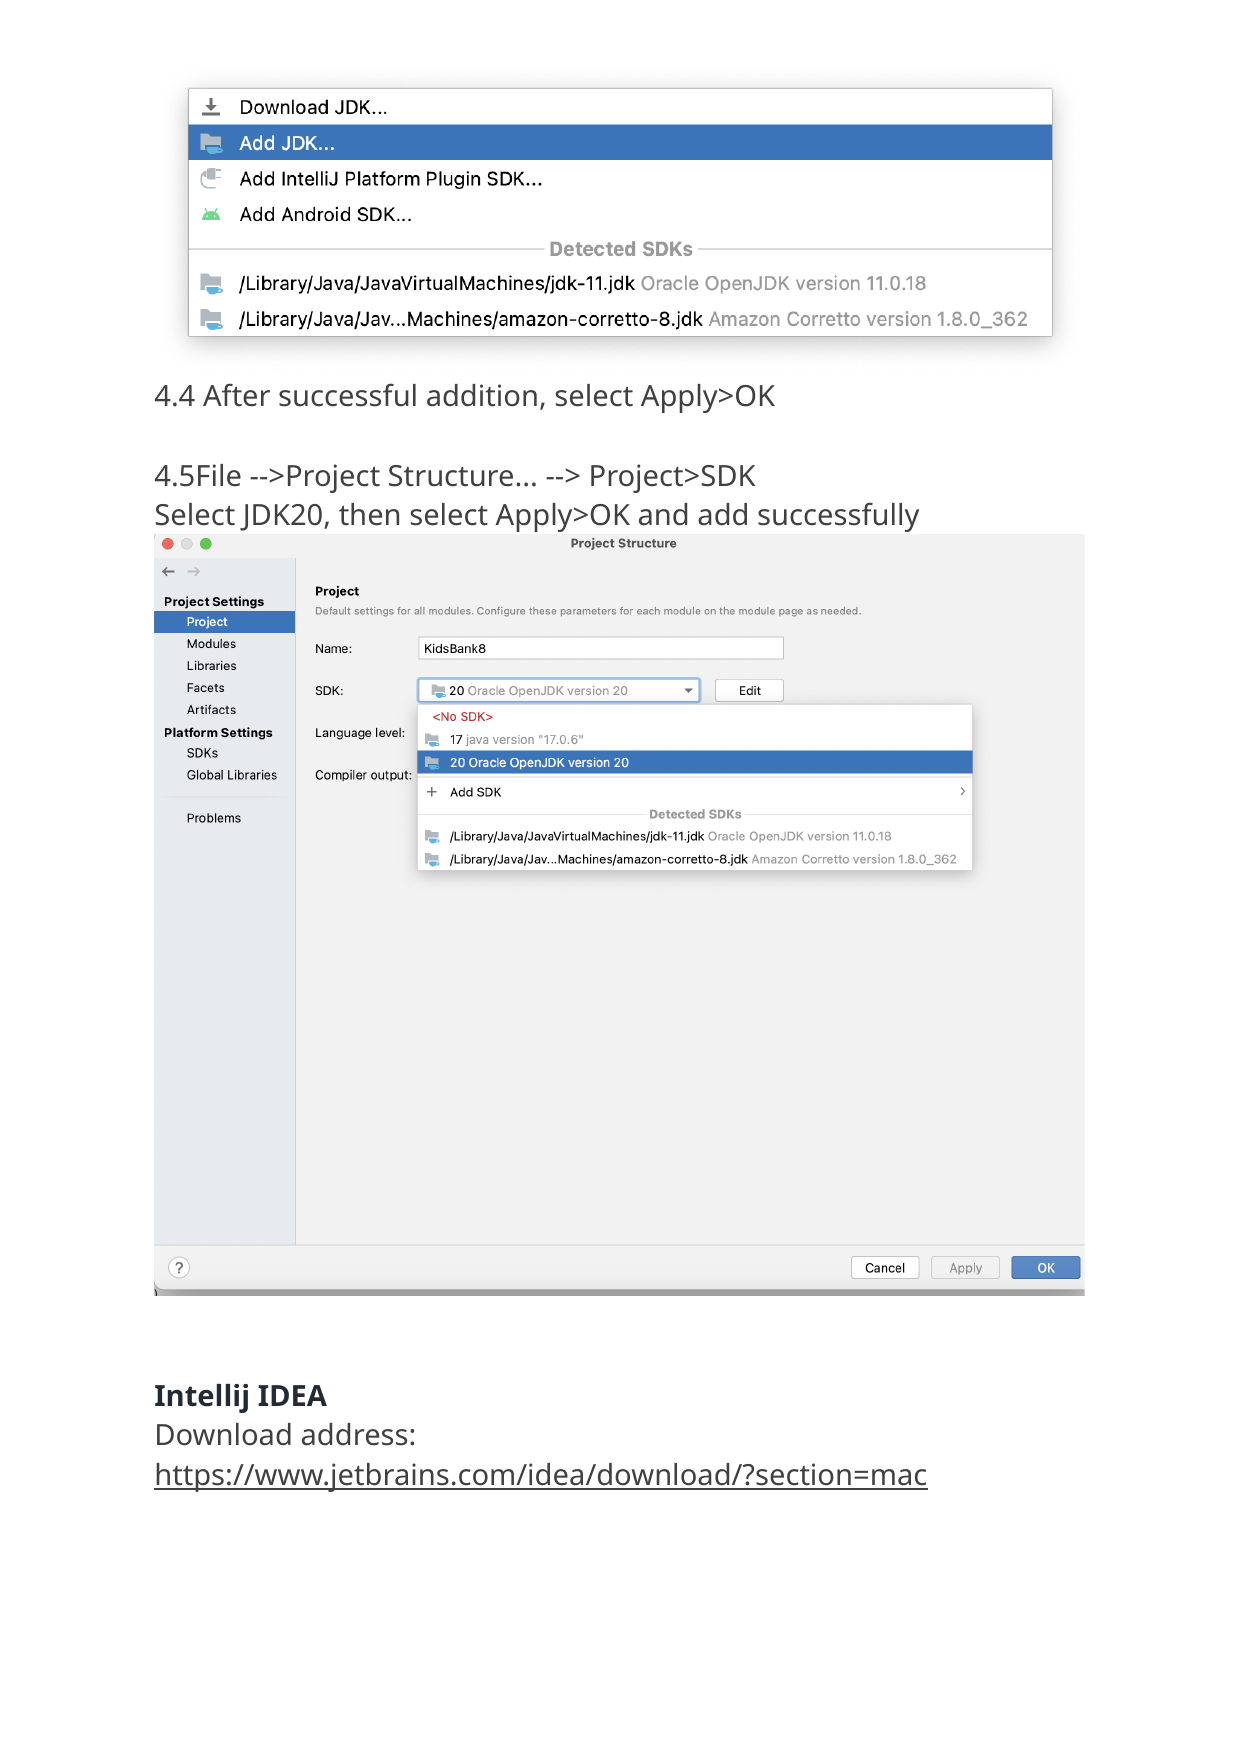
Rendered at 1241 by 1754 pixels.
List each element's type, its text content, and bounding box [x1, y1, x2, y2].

text https://www.jetbrains.com/idea/download/?section=mac [154, 1454, 1086, 1494]
picture [154, 534, 1085, 1296]
text Download address: [154, 1414, 1086, 1454]
text 4.4 After successful addition, select Apply>OK [154, 376, 1086, 415]
text Select JDK20, then select Apply>OK and add successfully [154, 494, 1086, 534]
text Intellij IDEA [154, 1375, 1086, 1414]
text 4.5File -->Project Structure... --> Project>SDK [154, 455, 1086, 494]
picture [154, 60, 1086, 376]
